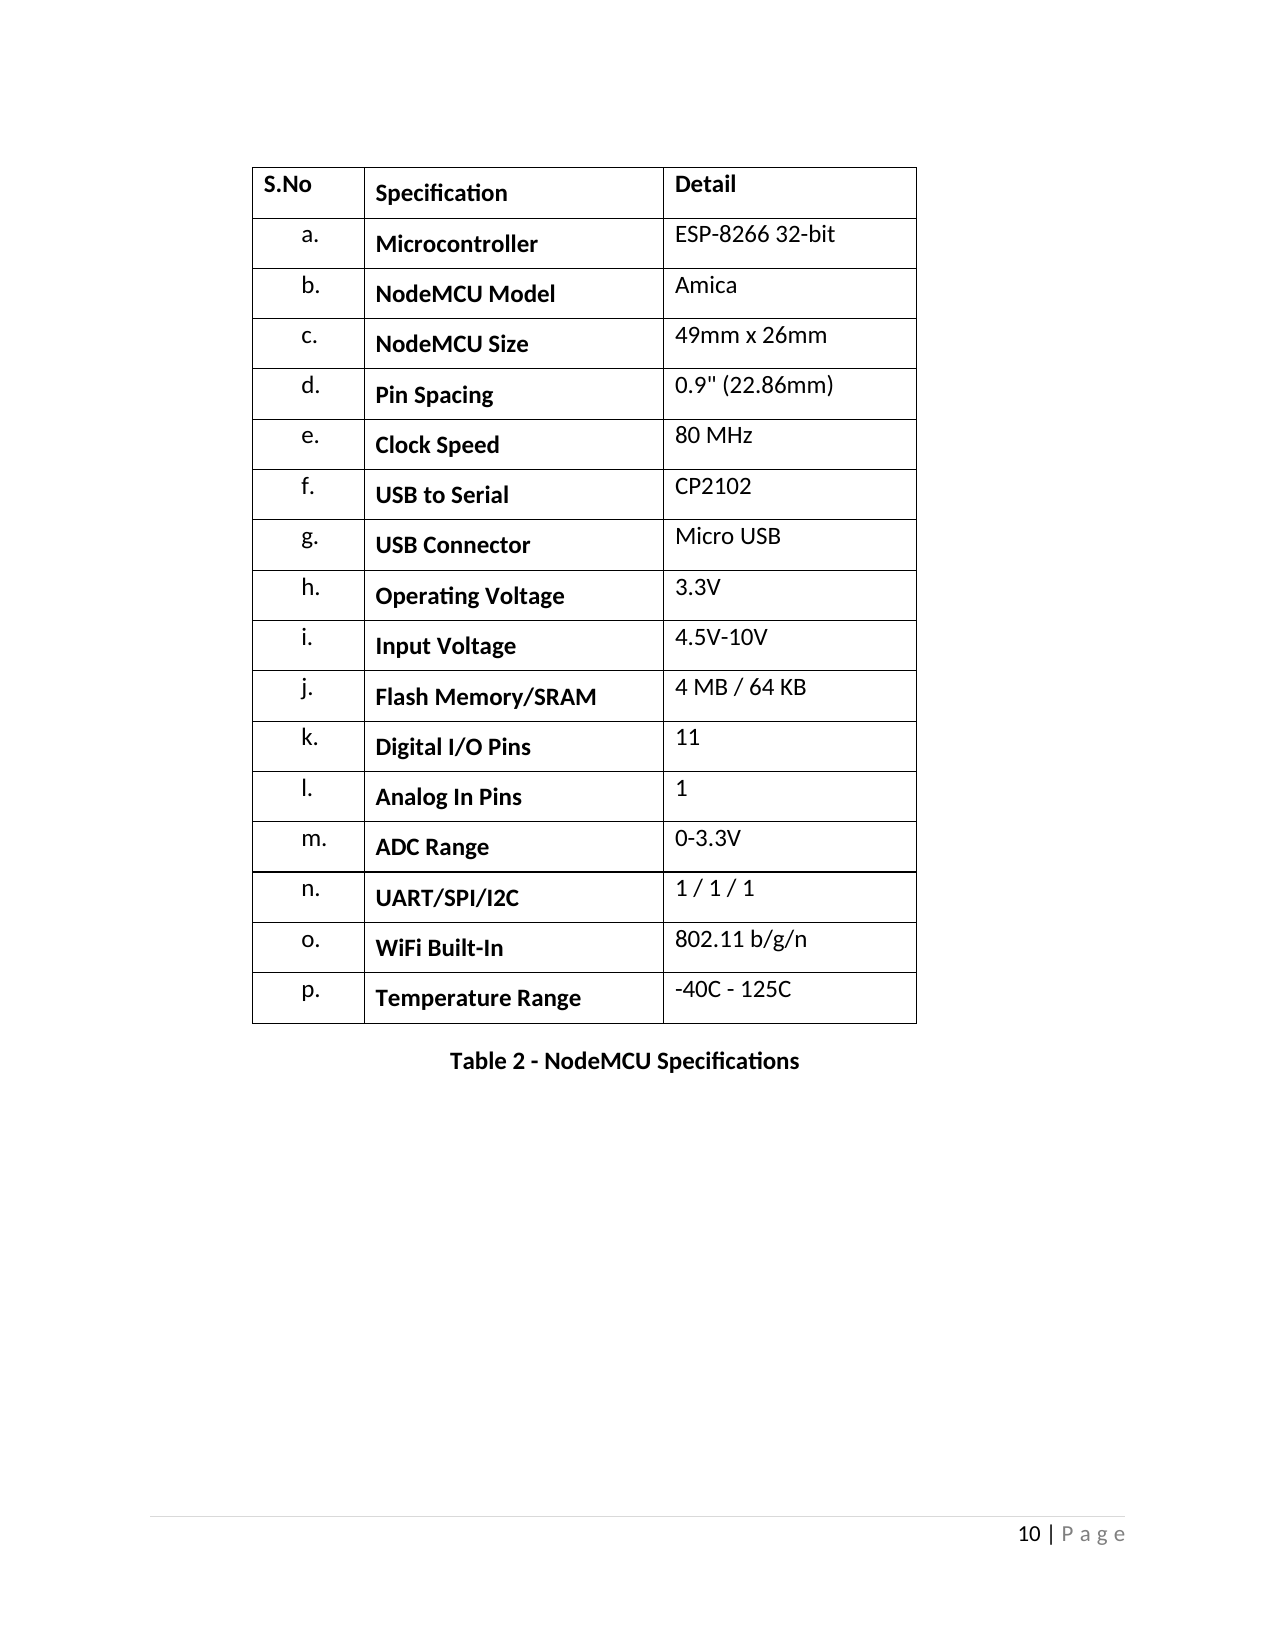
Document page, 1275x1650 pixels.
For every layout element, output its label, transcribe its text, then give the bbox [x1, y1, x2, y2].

table_cell [253, 923, 364, 972]
table_cell [253, 219, 364, 268]
table_cell [253, 470, 364, 519]
table_header S.No [253, 168, 364, 217]
table_header Specification [365, 168, 663, 217]
table_cell [253, 973, 364, 1022]
table_cell Micro USB [664, 520, 916, 569]
table_cell -40C - 125C [664, 973, 916, 1022]
table_cell [253, 420, 364, 469]
table_cell 0-3.3V [664, 822, 916, 871]
table_cell Temperature Range [365, 973, 663, 1022]
table_cell USB Connector [365, 520, 663, 569]
table_cell [253, 369, 364, 419]
table_cell 49mm x 26mm [664, 319, 916, 368]
table_cell Digital I/O Pins [365, 722, 663, 771]
table_header Detail [664, 168, 916, 217]
table_cell [253, 722, 364, 771]
table_cell [253, 873, 364, 922]
table_cell Clock Speed [365, 420, 663, 469]
table_cell 4 MB / 64 KB [664, 671, 916, 721]
table_cell 4.5V-10V [664, 621, 916, 670]
table_cell Input Voltage [365, 621, 663, 670]
table_cell WiFi Built-In [365, 923, 663, 972]
table_cell Analog In Pins [365, 772, 663, 821]
table_cell Flash Memory/SRAM [365, 671, 663, 721]
table_cell 11 [664, 722, 916, 771]
table_cell ESP-8266 32-bit [664, 219, 916, 268]
table_cell [253, 822, 364, 871]
table_cell CP2102 [664, 470, 916, 519]
table_cell [253, 571, 364, 620]
table_cell 3.3V [664, 571, 916, 620]
table_cell [253, 319, 364, 368]
table_cell [253, 520, 364, 569]
table_cell ADC Range [365, 822, 663, 871]
table_cell 1 / 1 / 1 [664, 873, 916, 922]
table_cell [253, 772, 364, 821]
table_cell 802.11 b/g/n [664, 923, 916, 972]
text Table 2 - NodeMCU Specifications [375, 1009, 1125, 1075]
table_cell 80 MHz [664, 420, 916, 469]
table_cell USB to Serial [365, 470, 663, 519]
table_cell Operating Voltage [365, 571, 663, 620]
table_cell 1 [664, 772, 916, 821]
table_cell [253, 269, 364, 318]
table_cell UART/SPI/I2C [365, 873, 663, 922]
table_cell Amica [664, 269, 916, 318]
table_cell Microcontroller [365, 219, 663, 268]
table_cell 0.9" (22.86mm) [664, 369, 916, 419]
table_cell [253, 671, 364, 721]
table_cell NodeMCU Size [365, 319, 663, 368]
table_cell NodeMCU Model [365, 269, 663, 318]
table_cell [253, 621, 364, 670]
table_cell Pin Spacing [365, 369, 663, 419]
